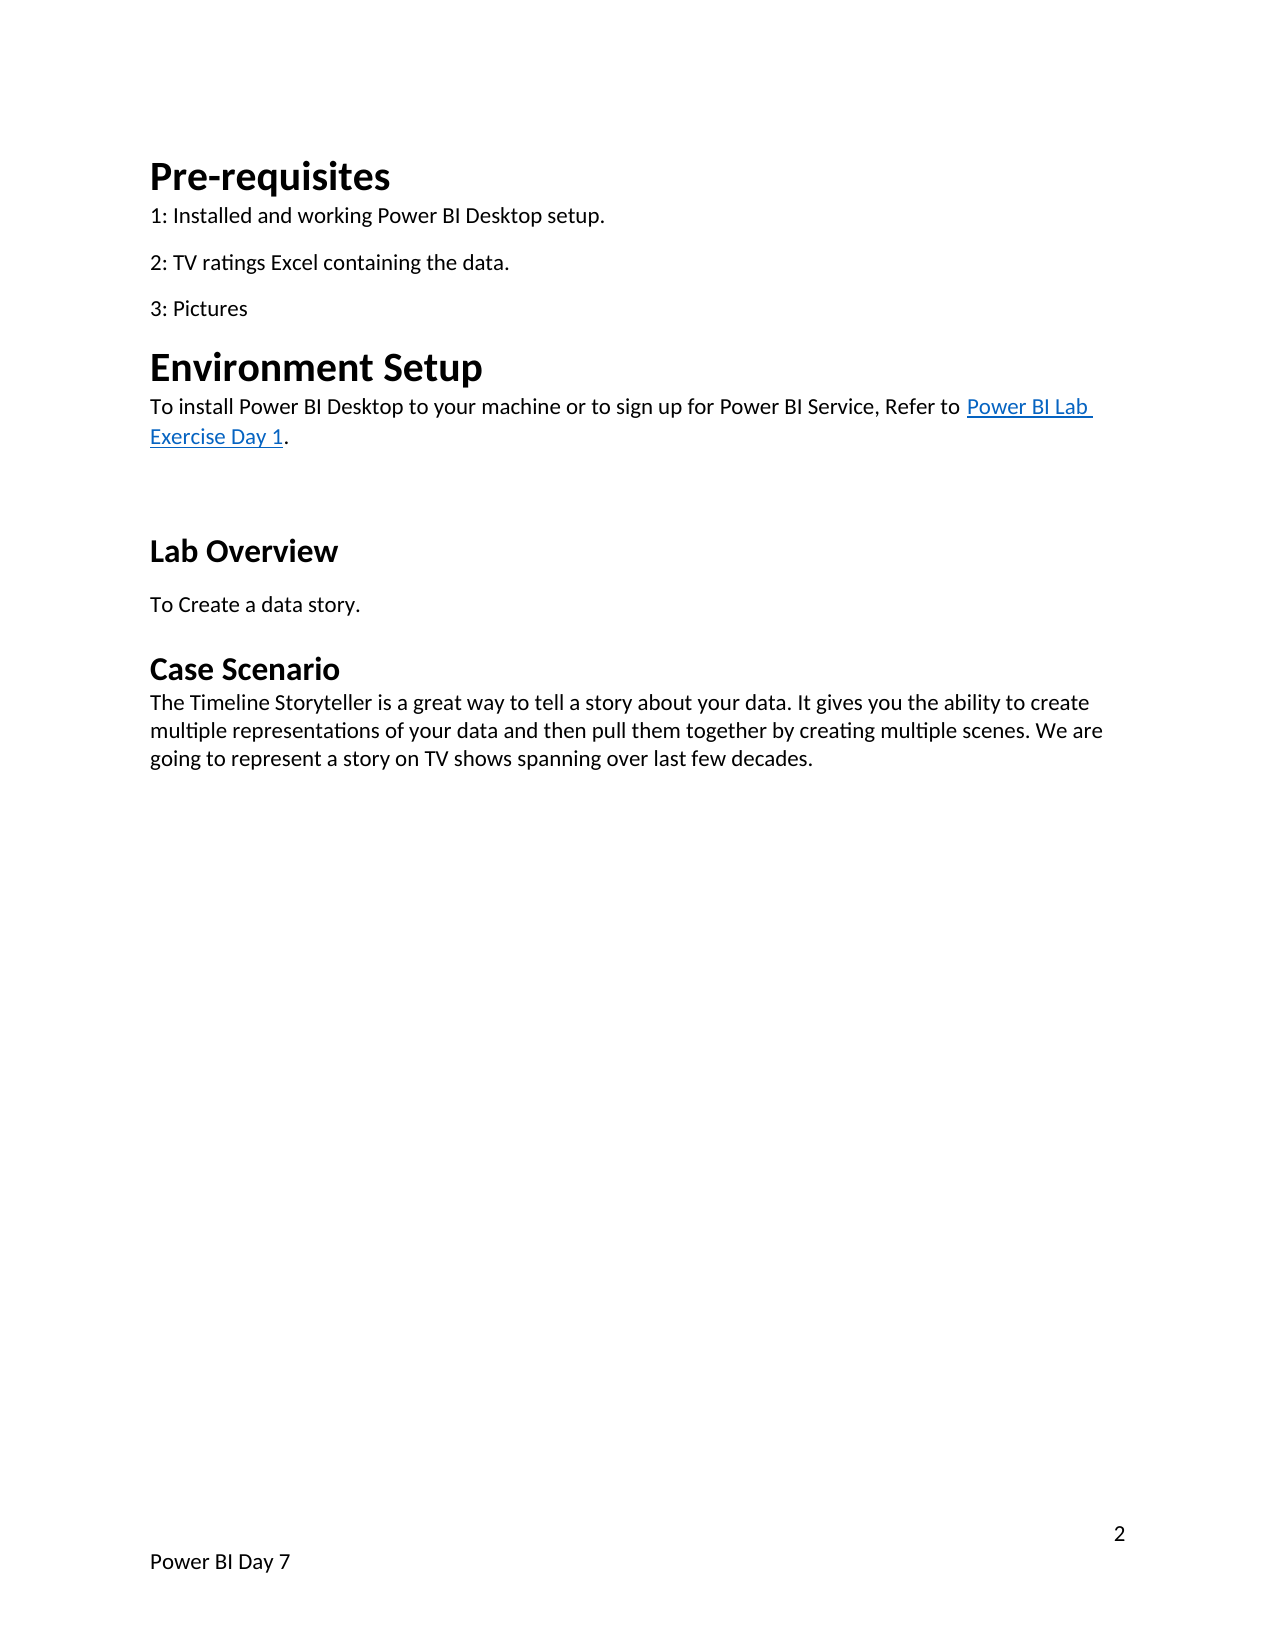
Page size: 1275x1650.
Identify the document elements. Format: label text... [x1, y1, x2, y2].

text To Create a data story. [150, 590, 1125, 618]
text The Timeline Storyteller is a great way to tell a story about your data. It gives you the ability to create multiple representations of your data and then pull them together by creating multiple scenes. We are going to represent a story on TV shows spanning over last few decades. [150, 688, 1125, 772]
text To install Power BI Desktop to your machine or to sign up for Power BI Service, Refer to Power BI Lab Exercise Day 1. [150, 392, 1125, 451]
text 3: Pictures [150, 294, 1125, 323]
text Environment Setup [150, 341, 1125, 392]
text Case Scenario [150, 648, 1125, 688]
text 1: Installed and working Power BI Desktop setup. [150, 201, 1125, 229]
text 2: TV ratings Excel containing the data. [150, 248, 1125, 276]
list Lab Overview [150, 530, 1125, 571]
text Pre-requisites [150, 150, 1125, 201]
